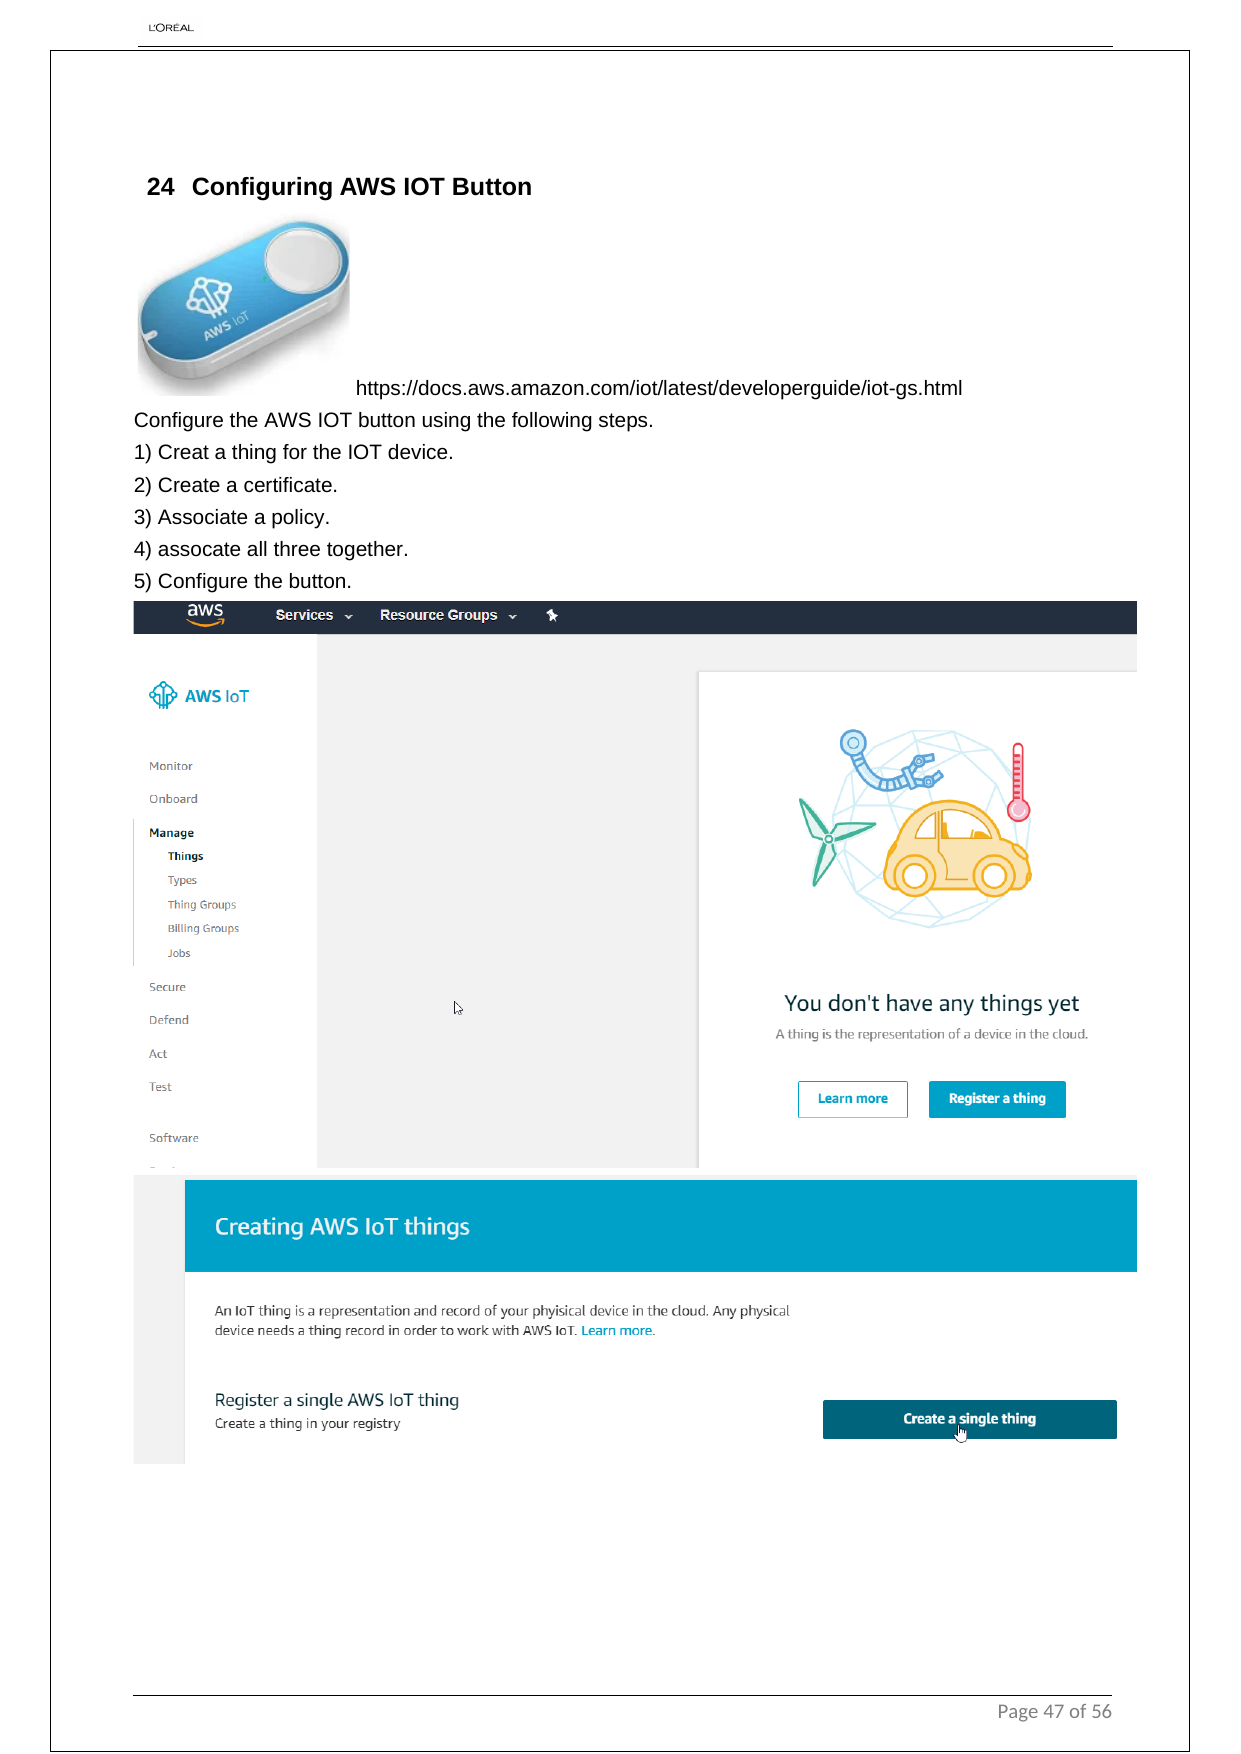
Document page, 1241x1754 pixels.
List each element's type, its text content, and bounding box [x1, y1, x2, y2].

picture [217, 1220, 227, 1234]
picture [311, 1219, 322, 1234]
picture [133, 208, 350, 396]
picture [264, 1220, 270, 1234]
text 4) assocate all three together. [133, 537, 1122, 561]
text Configure the AWS IOT button using the following steps. [133, 408, 1122, 432]
picture [406, 1220, 412, 1234]
picture [379, 1224, 383, 1234]
picture [448, 1223, 458, 1238]
text 5) Configure the button. [133, 569, 1122, 593]
picture [239, 1224, 243, 1234]
picture [348, 1227, 357, 1234]
picture [251, 1224, 260, 1234]
picture [325, 1219, 333, 1234]
subtitle Configuring AWS IOT Button [147, 172, 1122, 201]
text 3) Associate a policy. [133, 505, 1122, 529]
text 2) Create a certificate. [133, 472, 1122, 496]
picture [137, 9, 204, 47]
picture [133, 601, 1137, 1168]
picture [337, 1219, 344, 1234]
text https://docs.aws.amazon.com/iot/latest/developerguide/iot-gs.html [133, 209, 1122, 399]
picture [133, 1175, 1137, 1464]
picture [293, 1223, 302, 1237]
text 1) Creat a thing for the IOT device. [133, 440, 1122, 464]
picture [461, 1224, 468, 1234]
